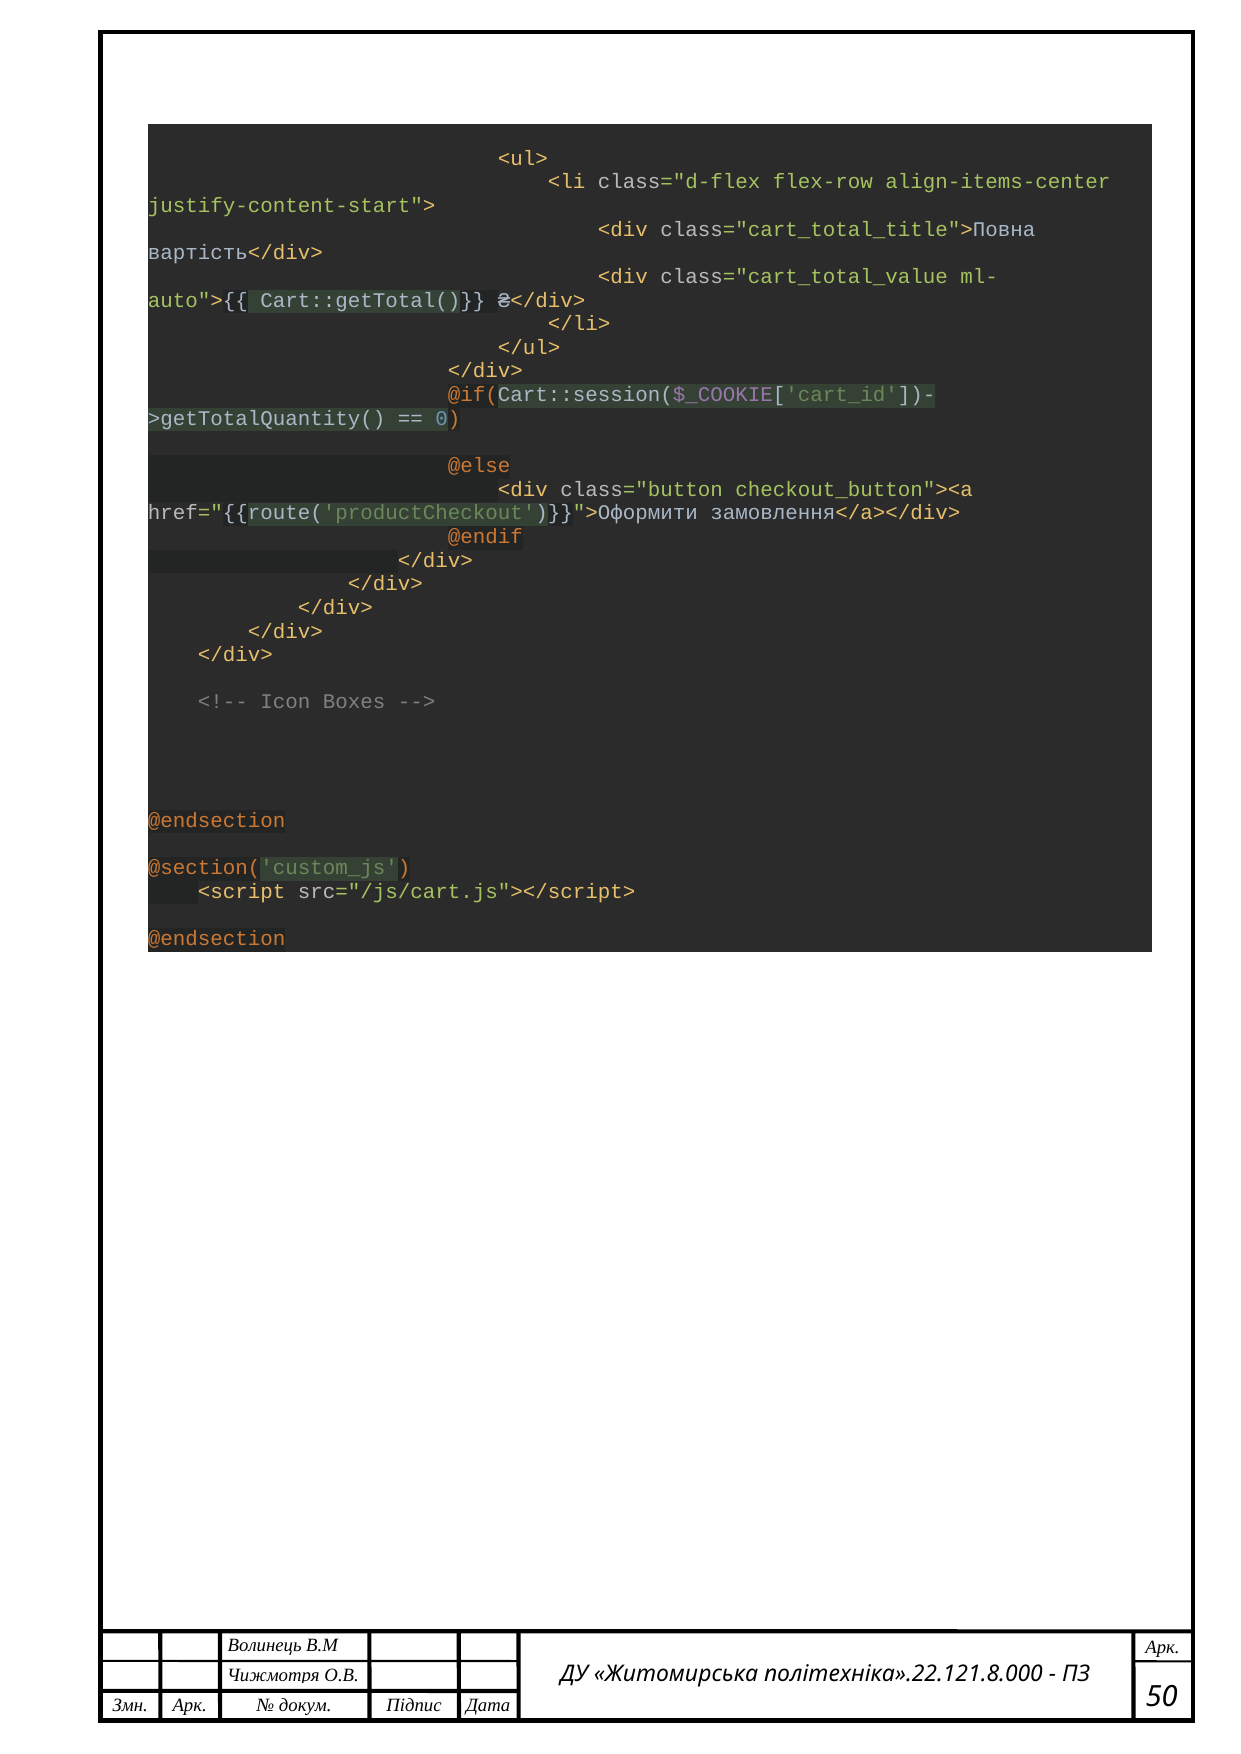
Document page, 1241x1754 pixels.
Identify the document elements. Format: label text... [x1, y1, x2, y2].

text <ul> <li class="d-flex flex-row align-items-center justify-content-start"> <div class="cart_total_title">Повна вартість</div> <div class="cart_total_value ml-auto">{{ Cart::getTotal()}} ₴</div> </li> </ul> </div> @if(Cart::session($_COOKIE['cart_id'])->getTotalQuantity() == 0) @else <div class="button checkout_button"><a href="{{route('productCheckout')}}">Оформити замовлення</a></div> @endif </div> </div> </div> </div> </div> <!-- Icon Boxes --> @endsection @section('custom_js') <script src="/js/cart.js"></script> @endsection [148, 124, 1152, 952]
